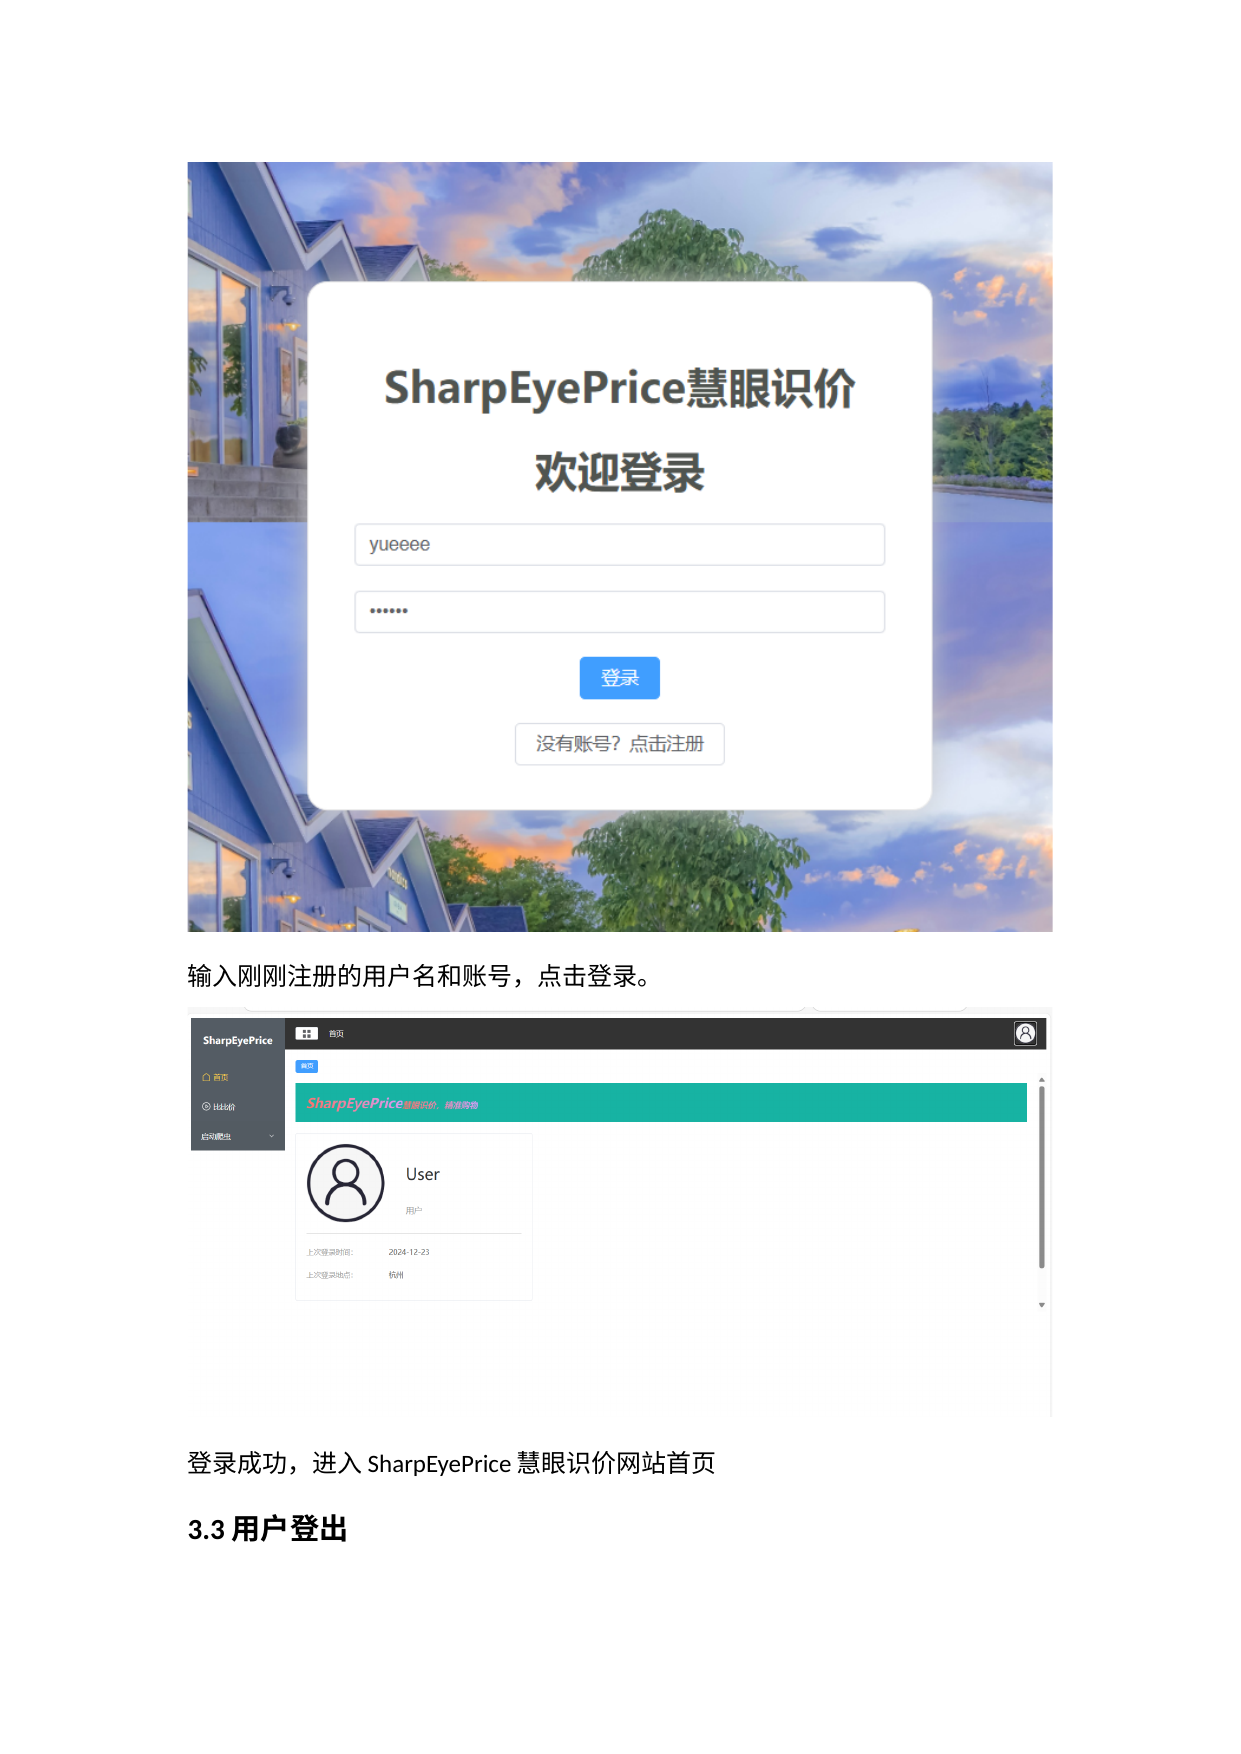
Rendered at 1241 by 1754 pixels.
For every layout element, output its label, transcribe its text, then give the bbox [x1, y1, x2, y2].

picture [187, 1007, 1053, 1417]
list 输入刚刚注册的用户名和账号，点击登录。 [187, 942, 1053, 1007]
list 用户登出 [187, 1494, 1053, 1559]
picture [187, 162, 1053, 932]
list 登录成功，进入SharpEyePrice慧眼识价网站首页 [187, 1429, 1053, 1494]
